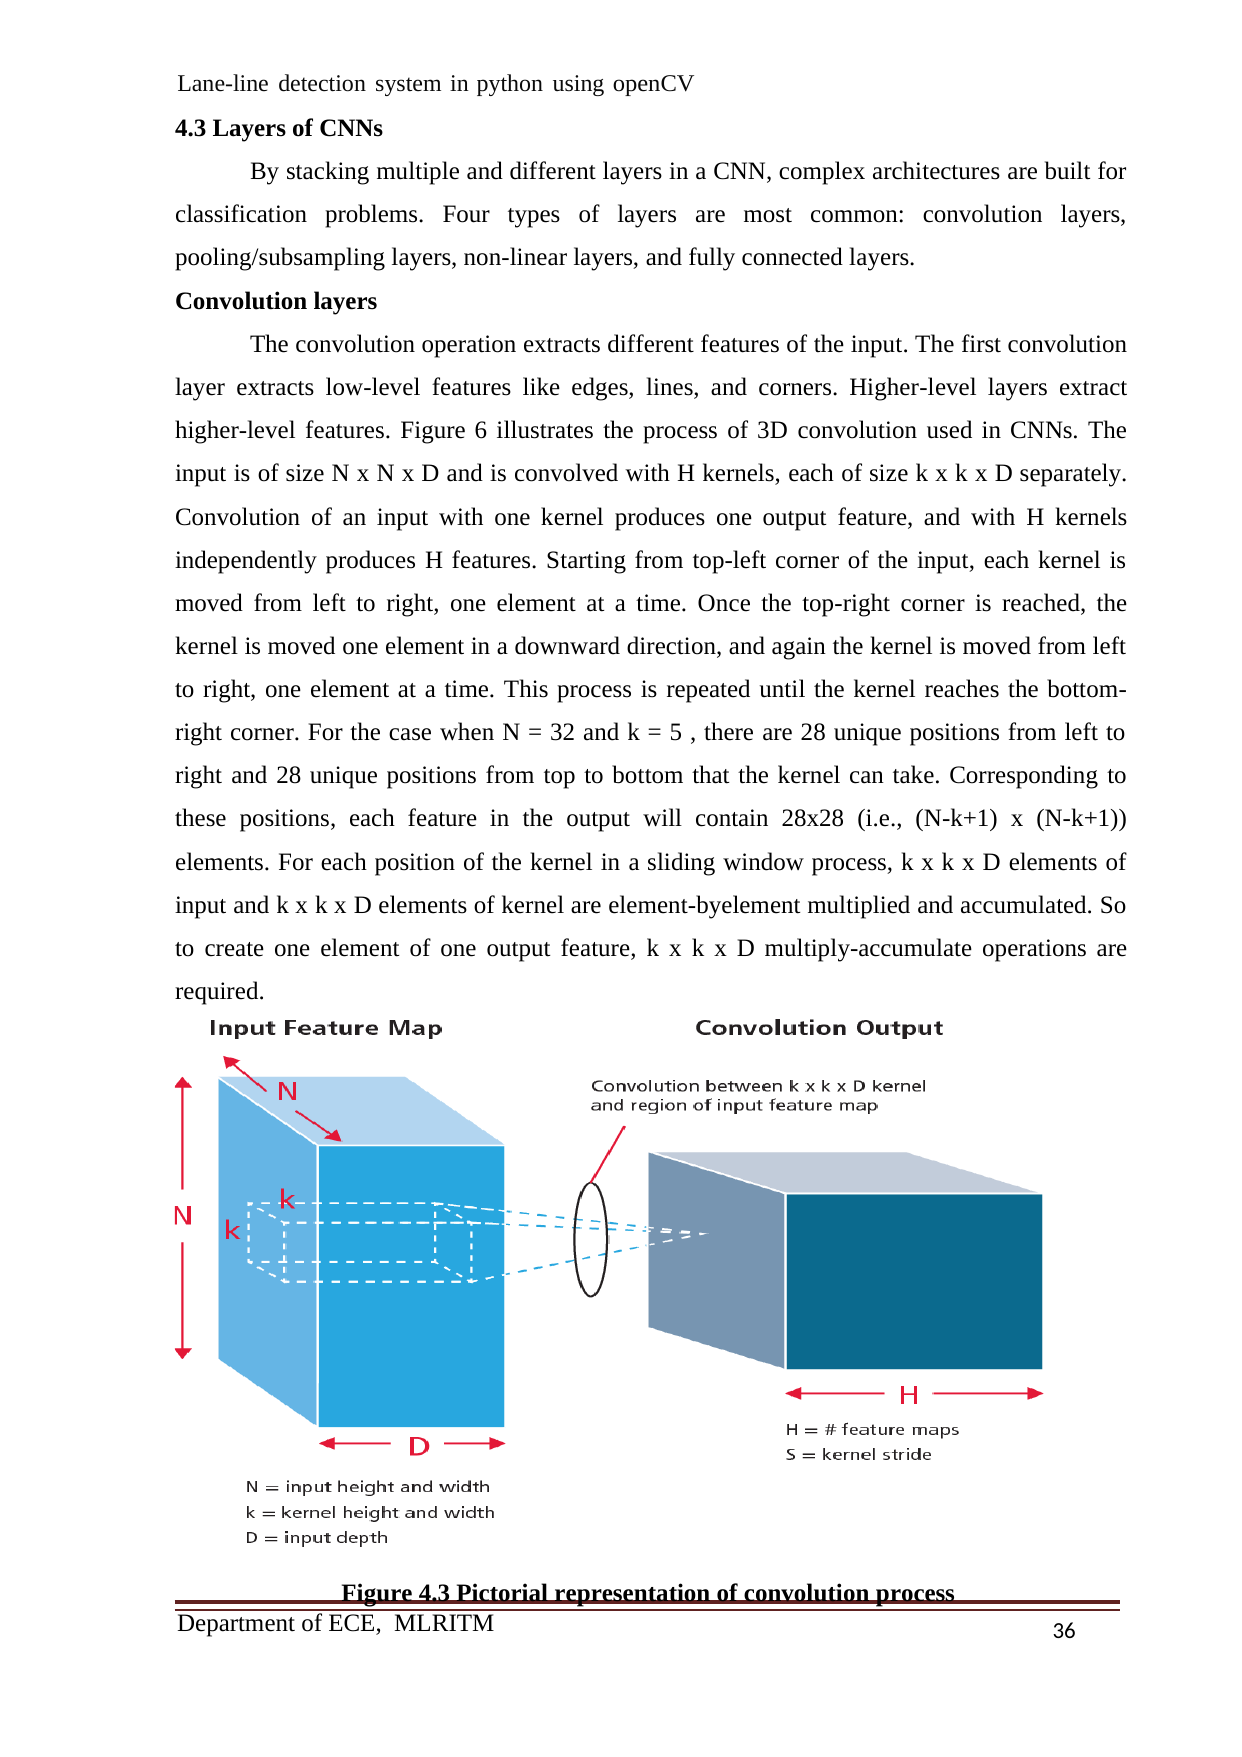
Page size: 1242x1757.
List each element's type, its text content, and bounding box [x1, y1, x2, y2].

text Convolution layers [175, 286, 1154, 315]
picture [174, 1019, 1046, 1564]
text Figure 4.3 Pictorial representation of convolution process [341, 1578, 1154, 1606]
text The convolution operation extracts different features of the input. The first convolution layer extracts low-level features like edges, lines, and corners. Higher-level layers extract higher-level features. Figure 6 illustrates the process of 3D convolution used in CNNs. The input is of size N x N x D and is convolved with H kernels, each of size k x k x D separately. Convolution of an input with one kernel produces one output feature, and with H kernels independently produces H features. Starting from top-left corner of the input, each kernel is moved from left to right, one element at a time. Once the top-right corner is reached, the kernel is moved one element in a downward direction, and again the kernel is moved from left to right, one element at a time. This process is repeated until the kernel reaches the bottom-right corner. For the case when N = 32 and k = 5 , there are 28 unique positions from left to right and 28 unique positions from top to bottom that the kernel can take. Corresponding to these positions, each feature in the output will contain 28x28 (i.e., (N-k+1) x (N-k+1)) elements. For each position of the kernel in a sliding window process, k x k x D elements of input and k x k x D elements of kernel are element-byelement multiplied and accumulated. So to create one element of one output feature, k x k x D multiply-accumulate operations are required. [175, 329, 1127, 1005]
text By stacking multiple and different layers in a CNN, complex architectures are built for classification problems. Four types of layers are most common: convolution layers, pooling/subsampling layers, non-linear layers, and fully connected layers. [175, 156, 1127, 271]
text 4.3 Layers of CNNs [175, 113, 1154, 142]
